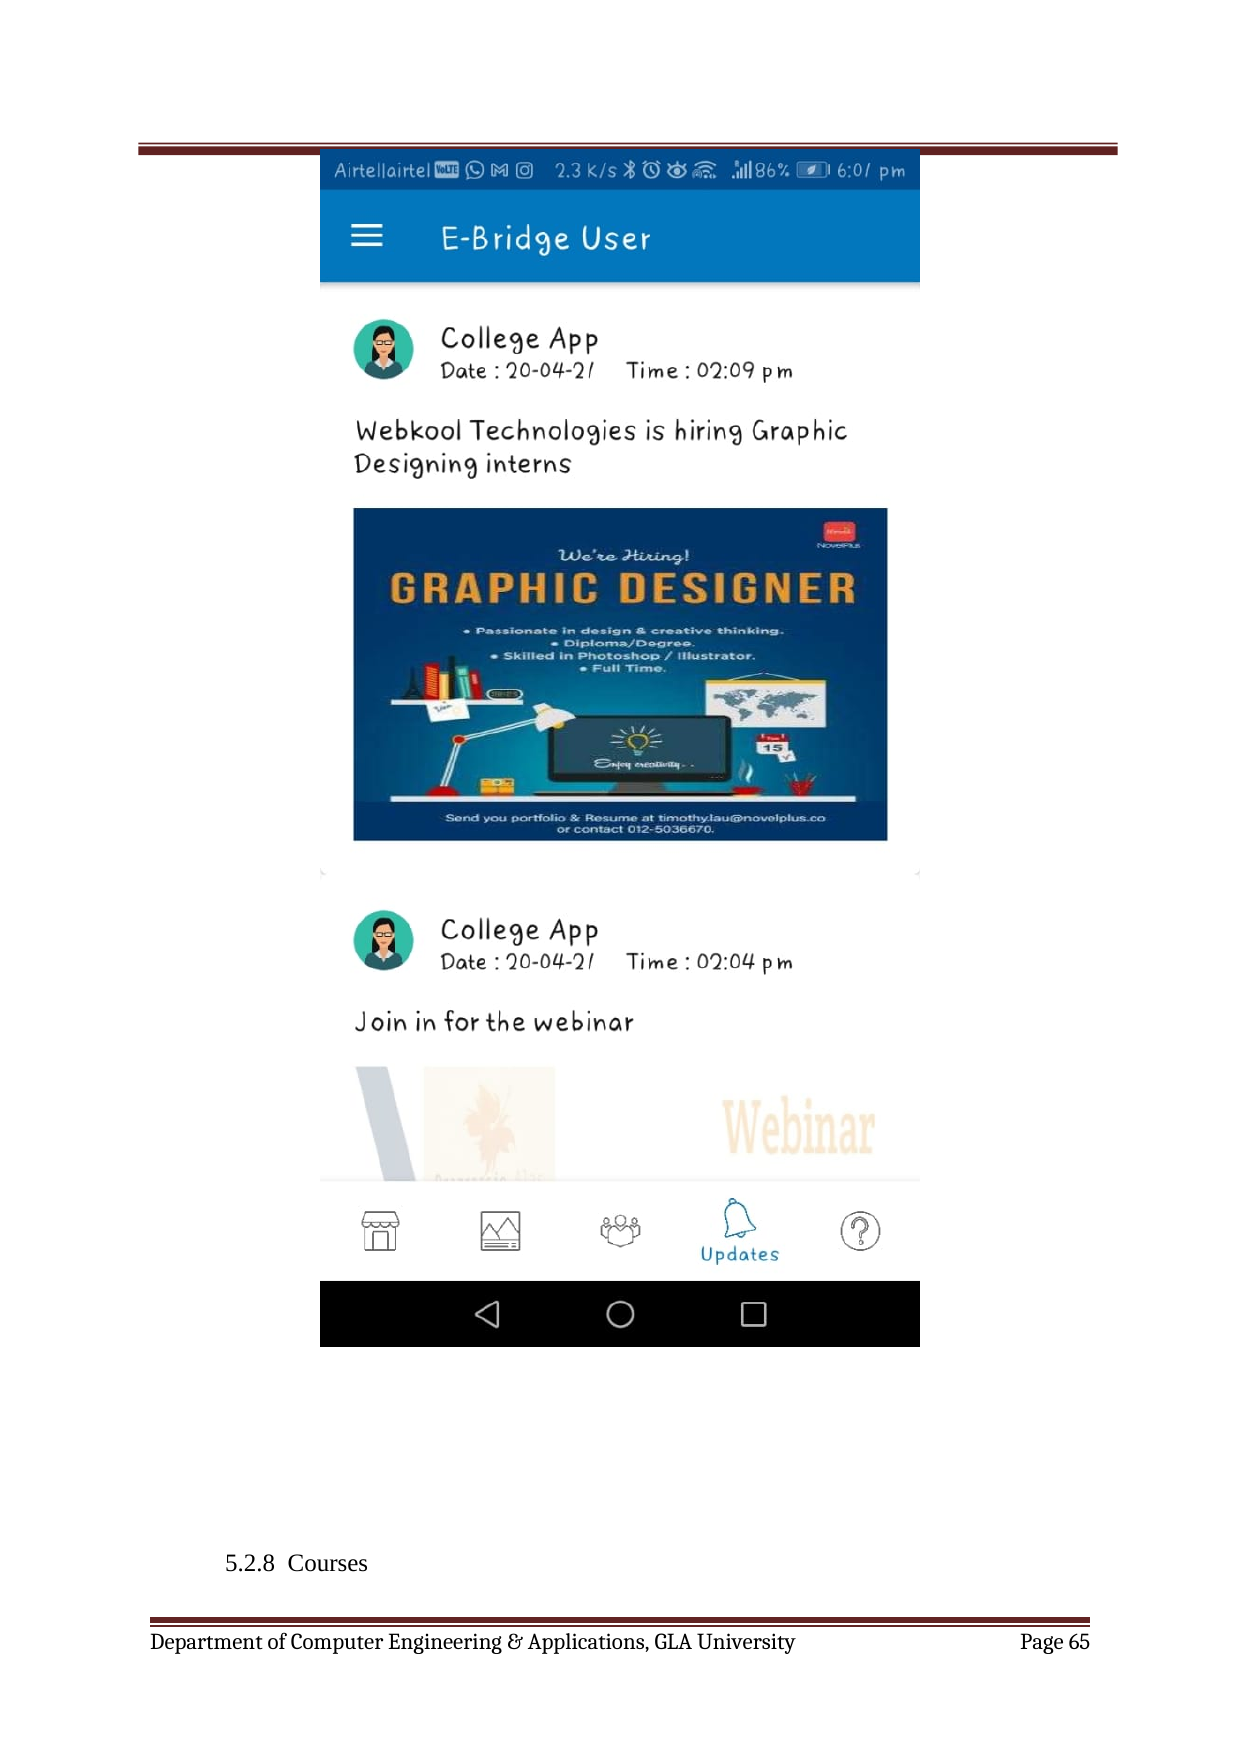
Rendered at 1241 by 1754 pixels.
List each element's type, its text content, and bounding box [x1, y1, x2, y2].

text 5.2.8 Courses [150, 1548, 1090, 1577]
picture [320, 149, 920, 1347]
